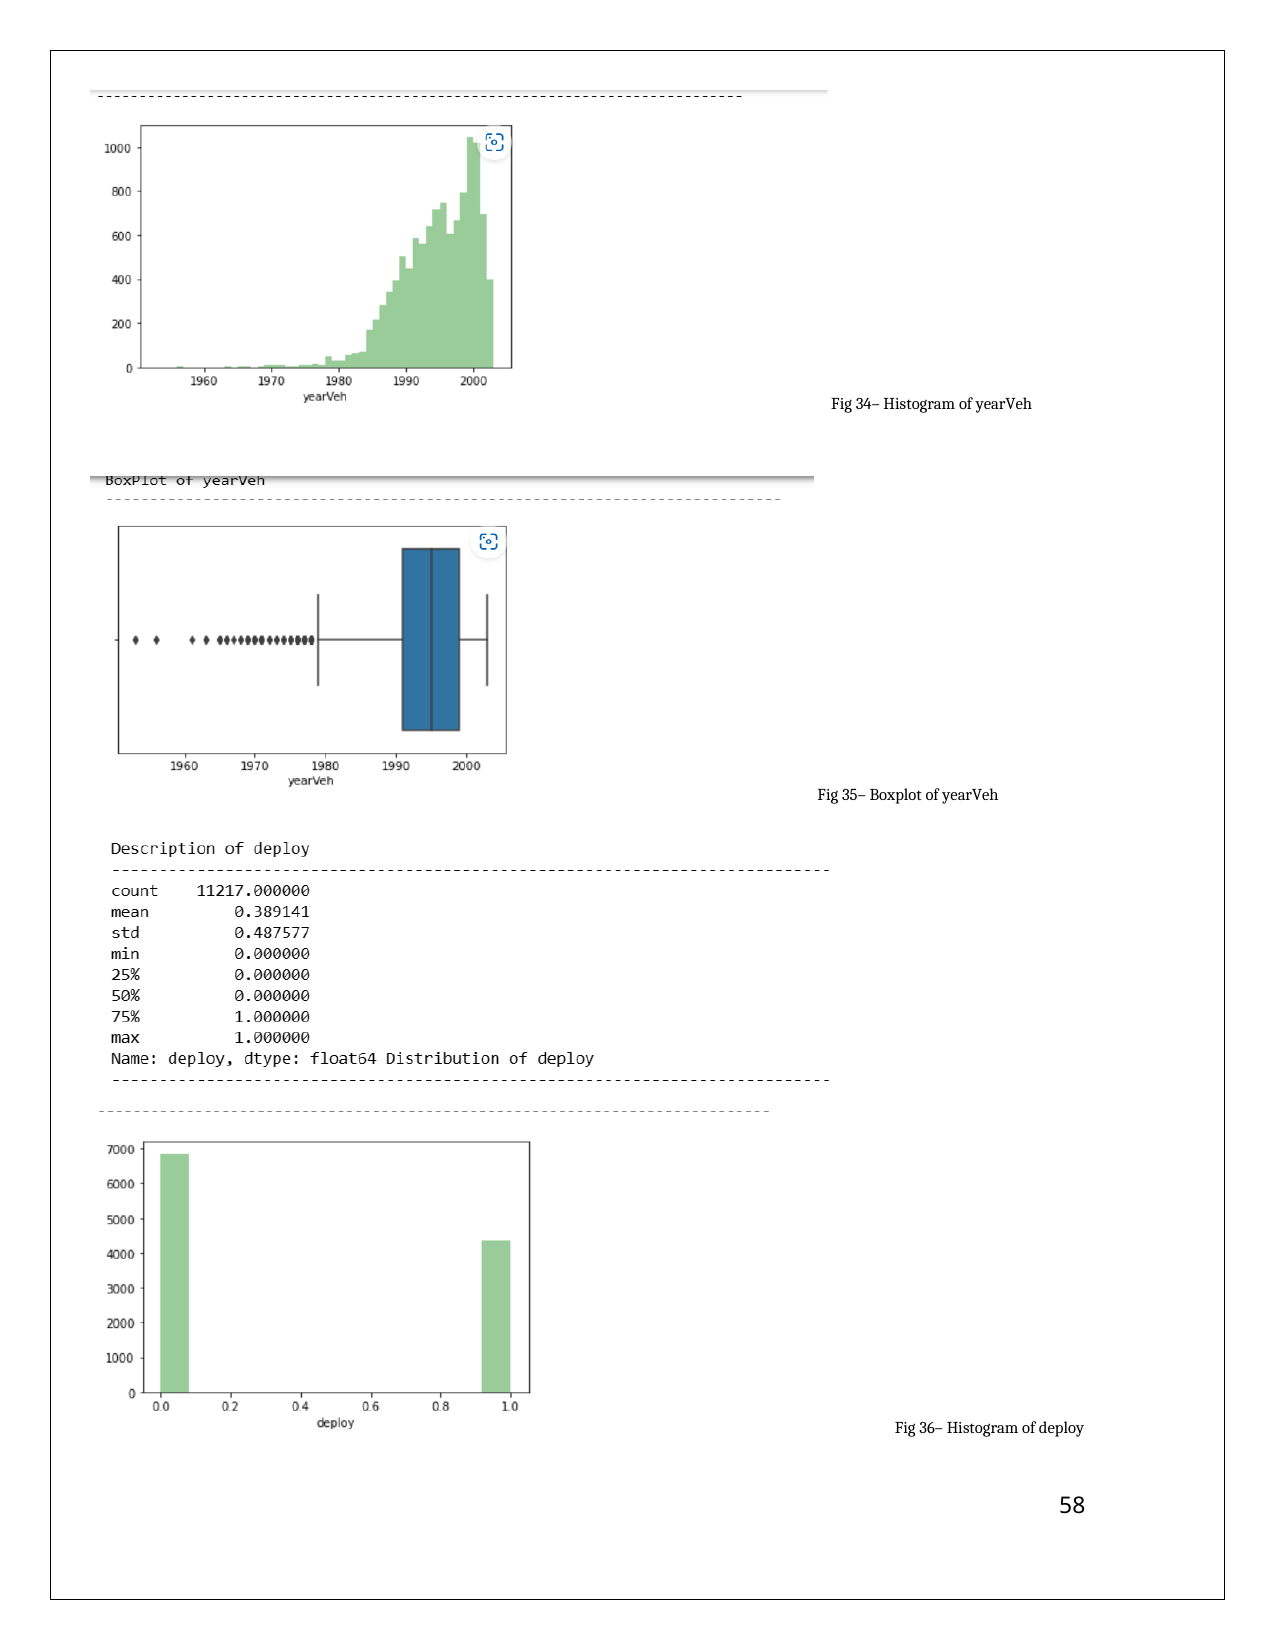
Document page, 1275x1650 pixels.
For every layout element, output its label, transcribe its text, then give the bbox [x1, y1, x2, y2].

picture [90, 90, 828, 410]
picture [90, 1106, 892, 1434]
picture [90, 823, 857, 1088]
picture [90, 476, 814, 801]
